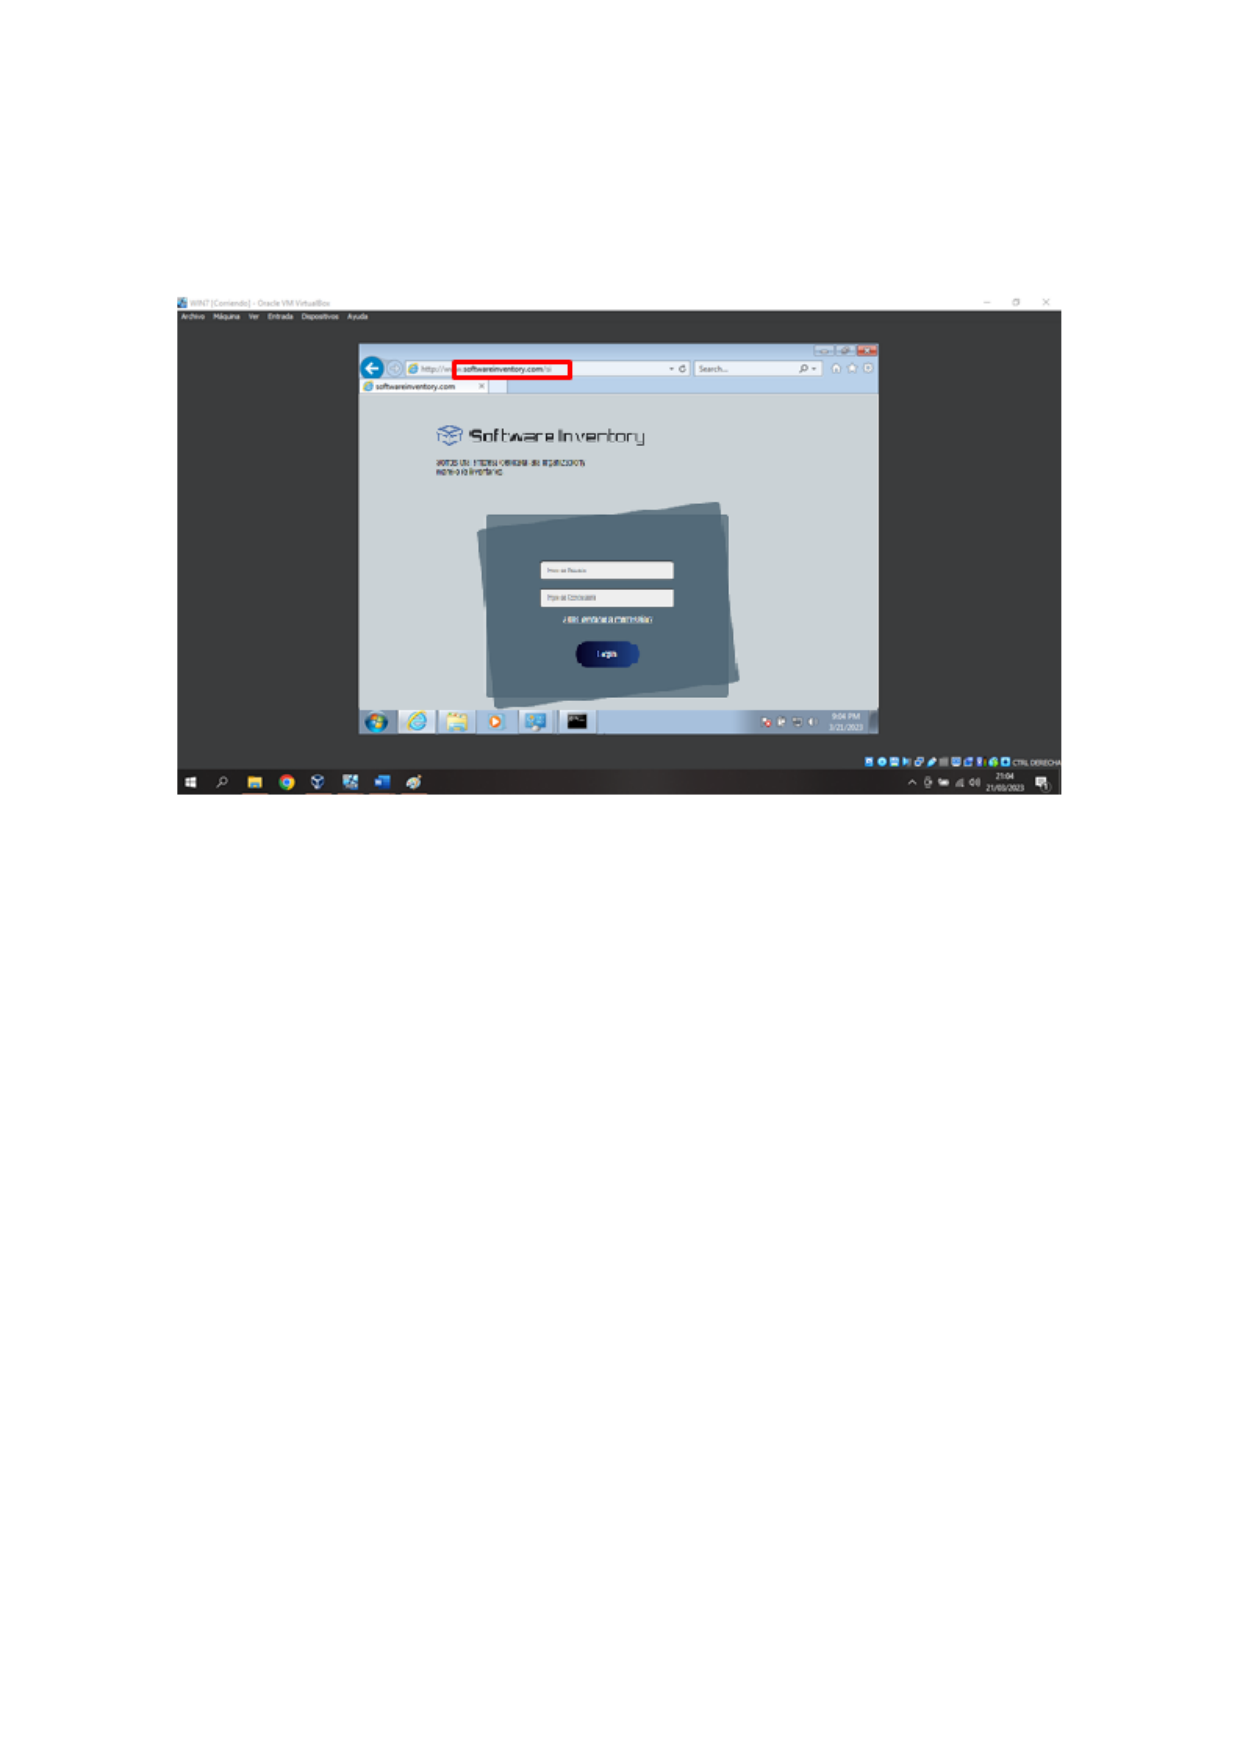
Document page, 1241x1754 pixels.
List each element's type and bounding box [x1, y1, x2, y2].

picture [177, 288, 1062, 798]
